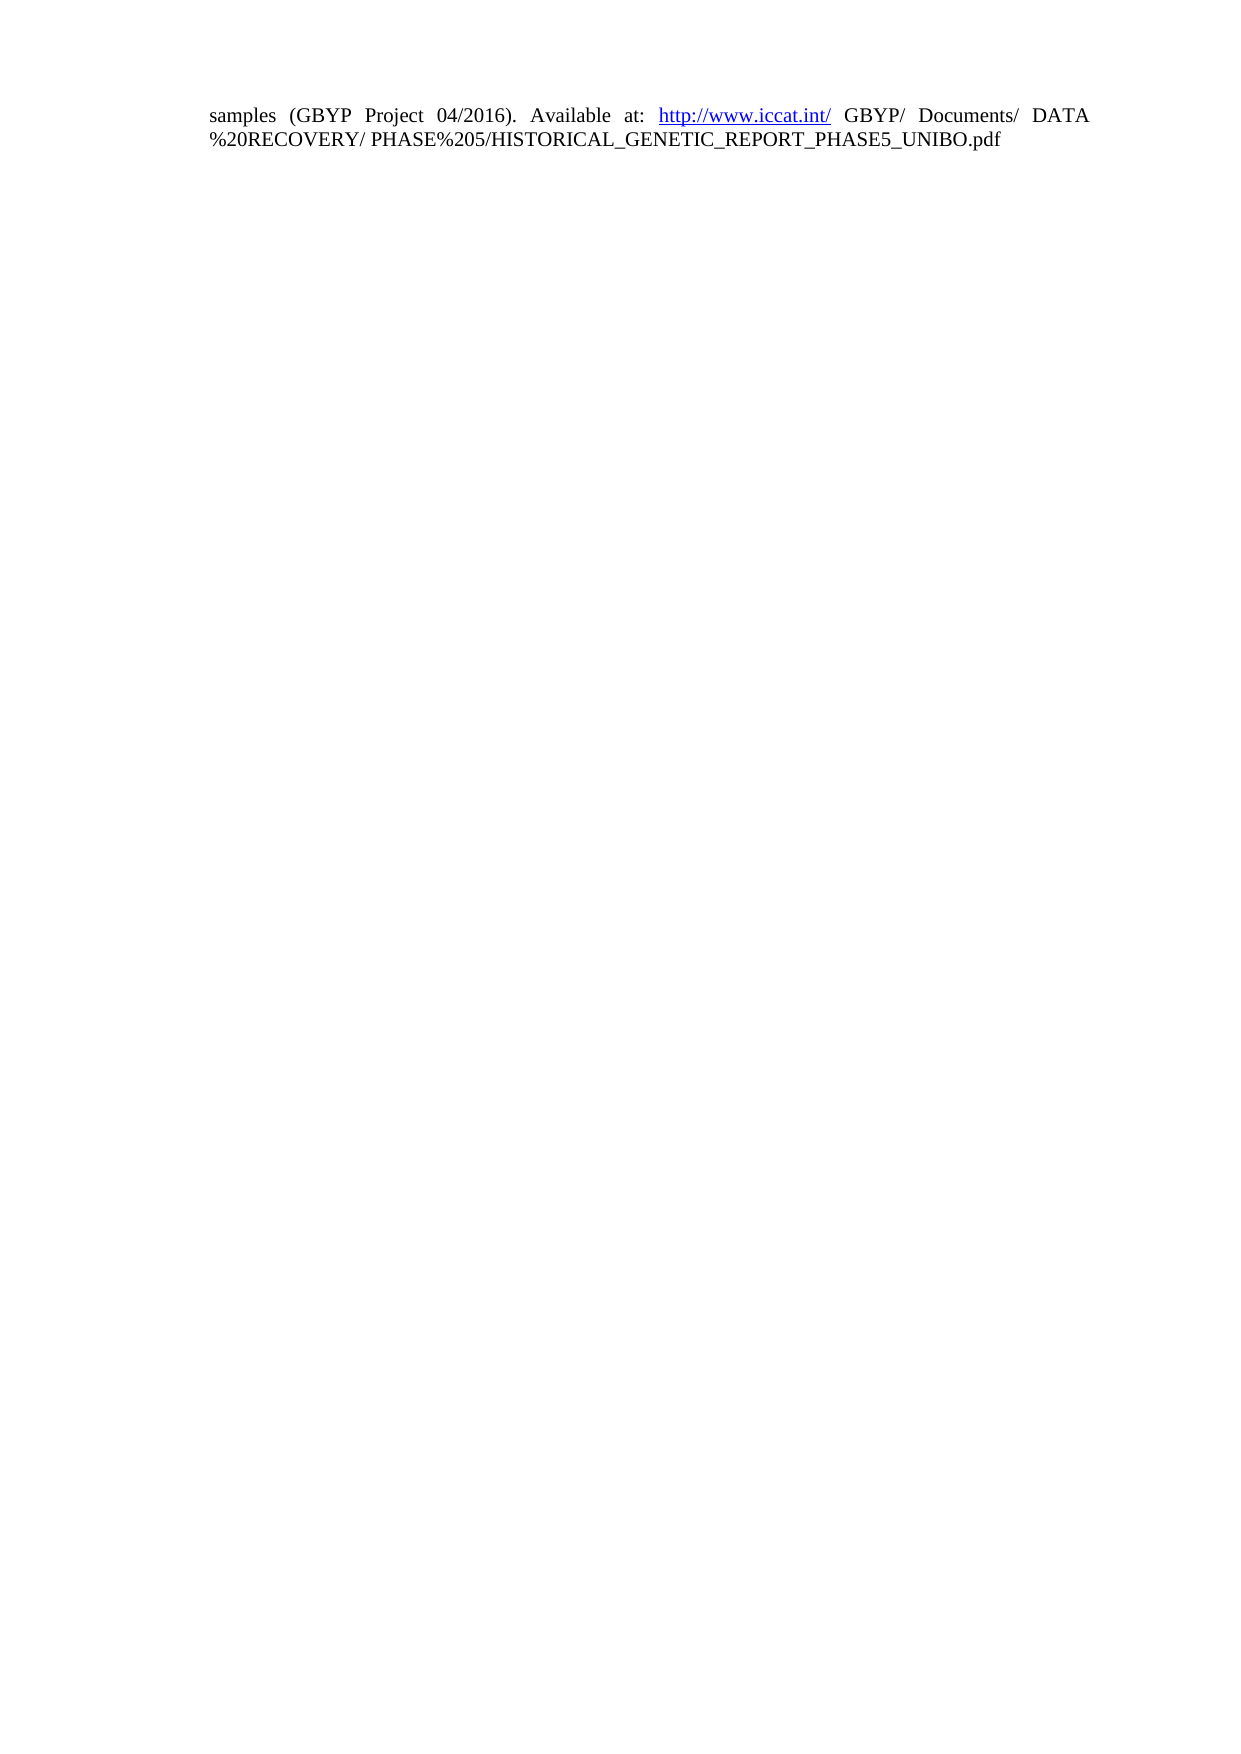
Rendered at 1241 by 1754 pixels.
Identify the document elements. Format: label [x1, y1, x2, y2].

text [150, 103, 1090, 151]
